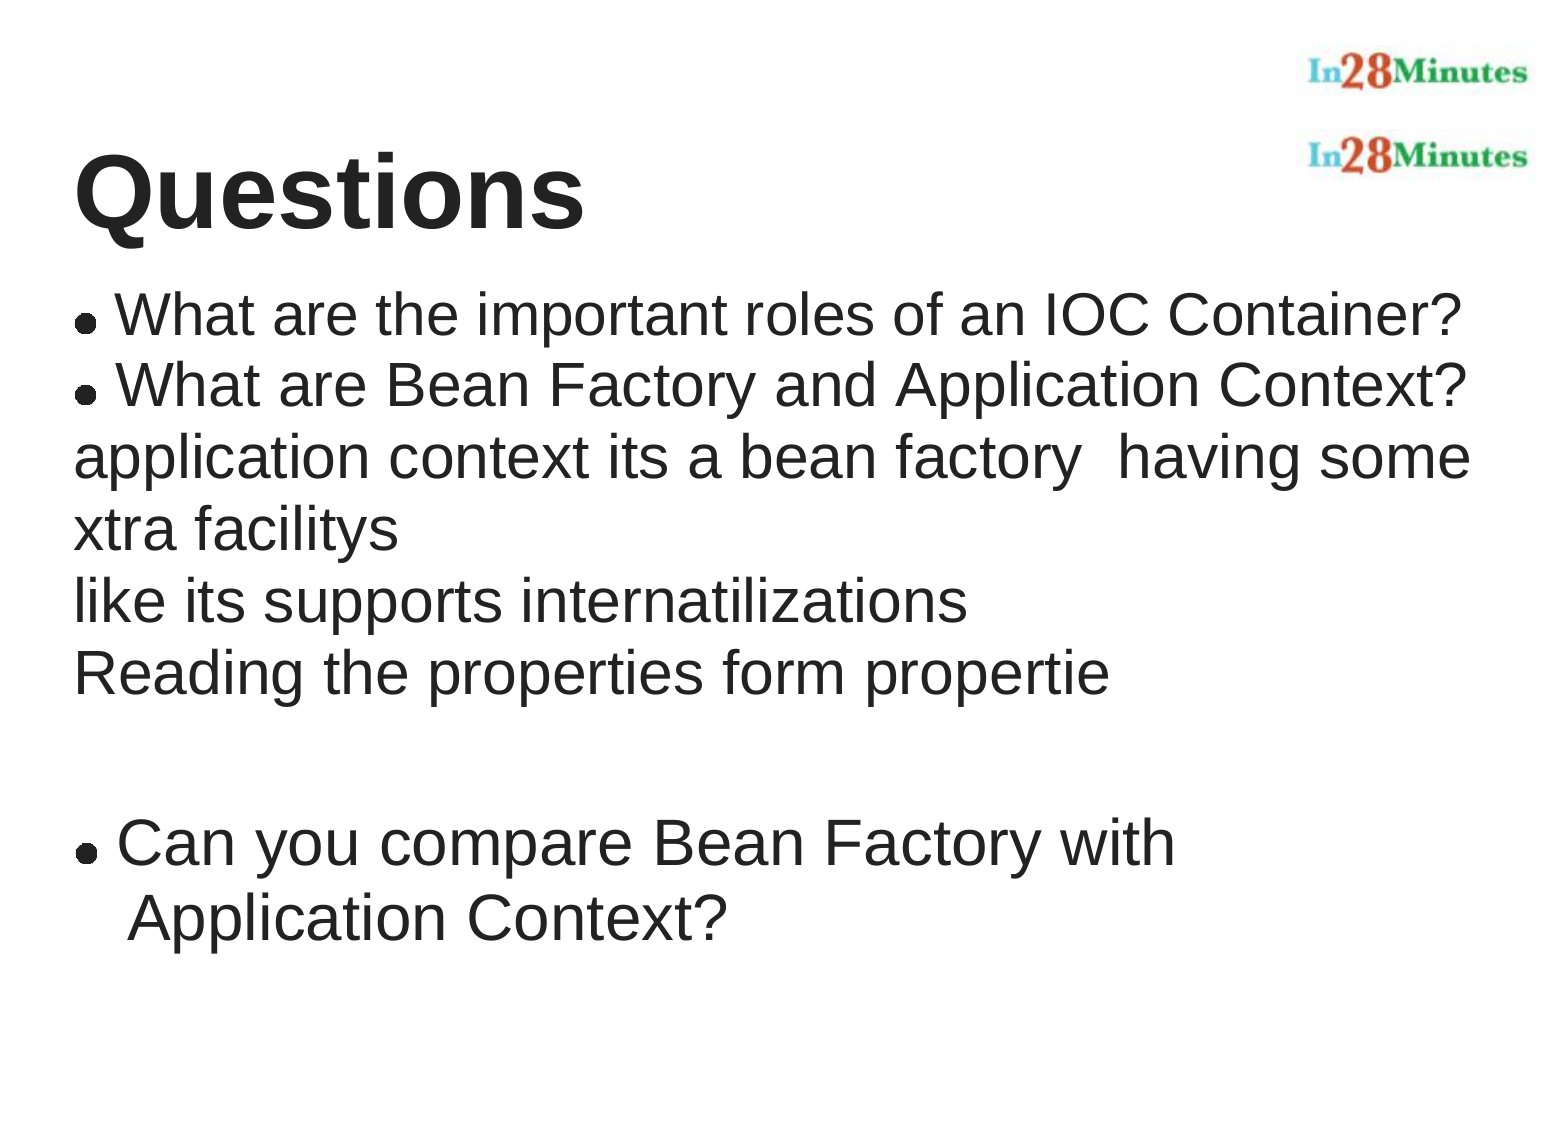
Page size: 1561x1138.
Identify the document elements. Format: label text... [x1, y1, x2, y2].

picture [73, 840, 98, 866]
text Can you compare Bean Factory with Application Context? [73, 803, 1439, 954]
text like its supports internatilizations [73, 564, 1489, 636]
picture [72, 382, 98, 407]
text Questions [73, 129, 1272, 250]
picture [72, 311, 98, 336]
text Reading the properties form propertie [73, 636, 1489, 708]
text What are Bean Factory and Application Context? [73, 348, 1489, 420]
text application context its a bean factory having some xtra facilitys [73, 420, 1489, 564]
picture [1272, 45, 1536, 263]
text What are the important roles of an IOC Container? [73, 279, 1489, 348]
